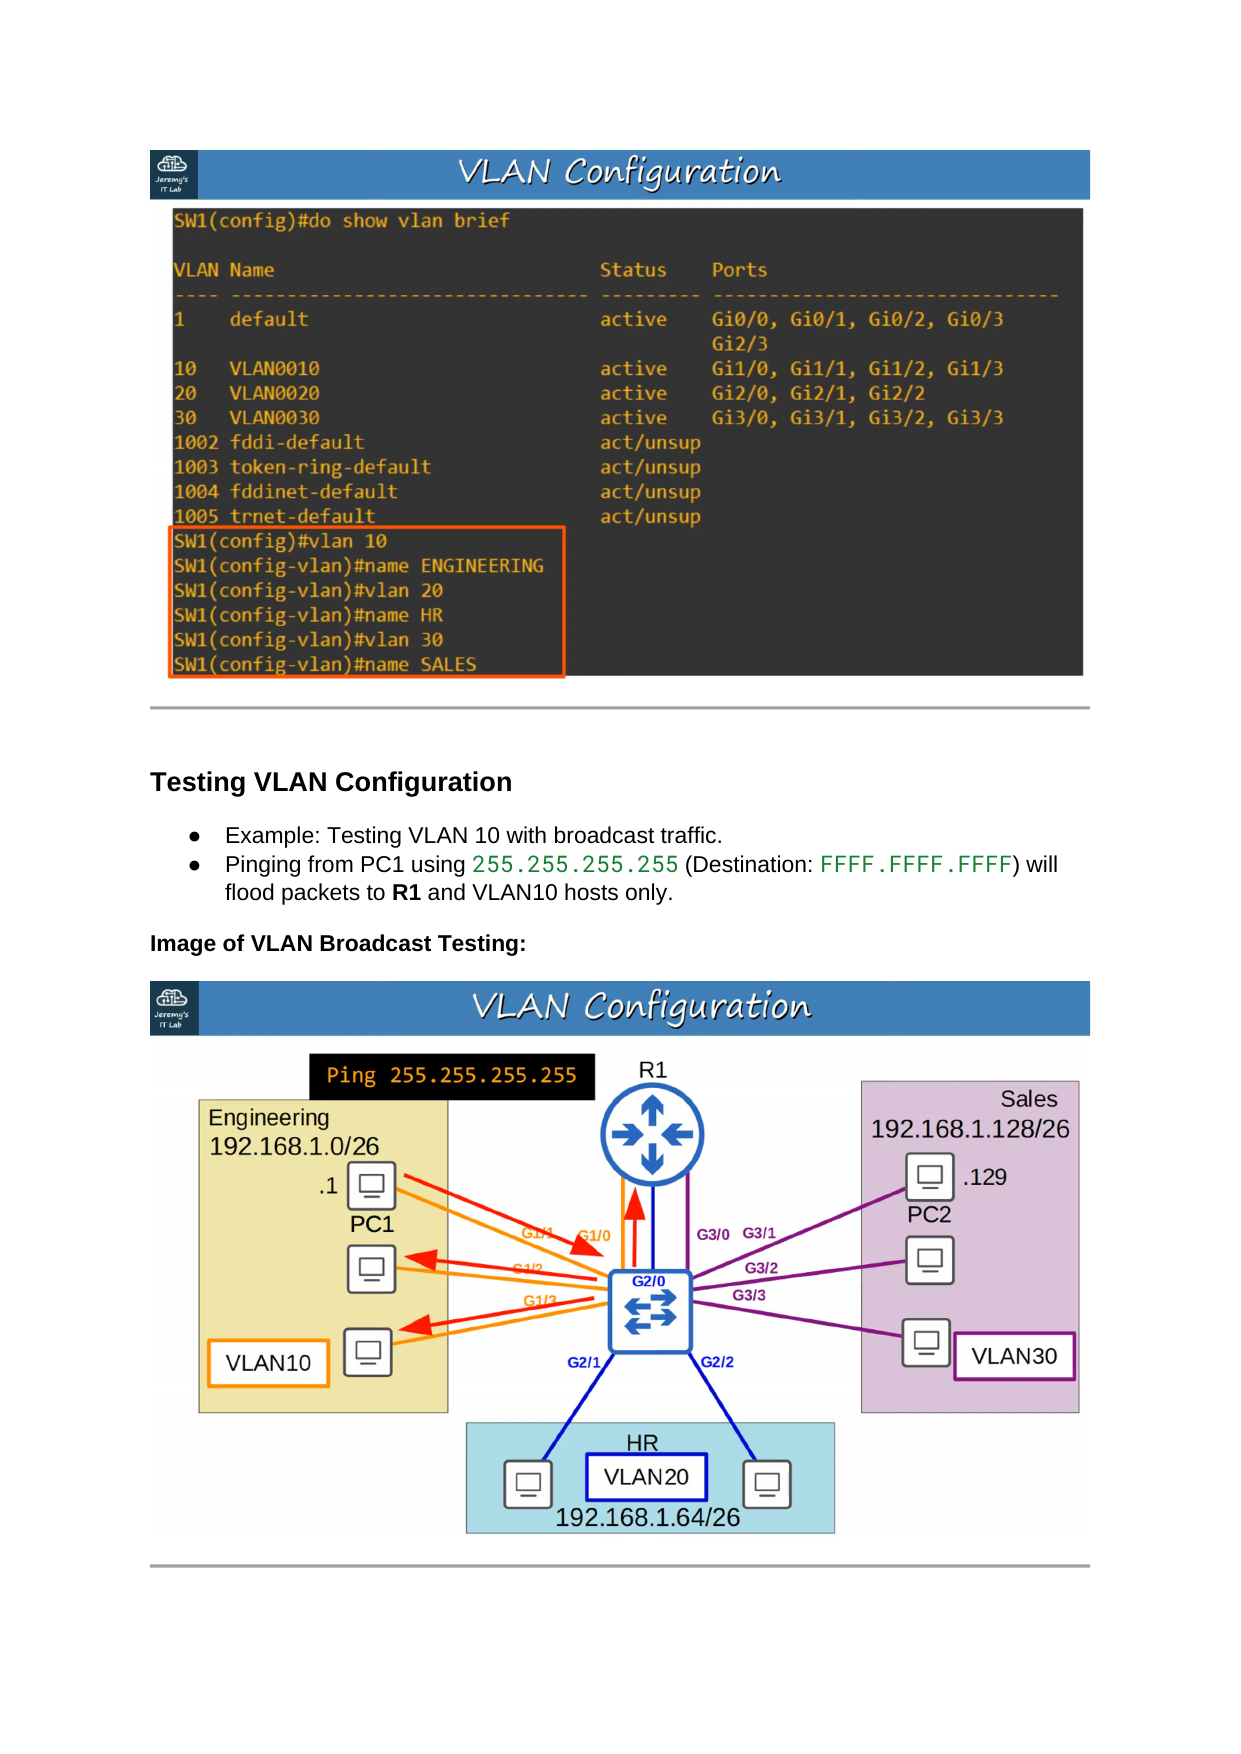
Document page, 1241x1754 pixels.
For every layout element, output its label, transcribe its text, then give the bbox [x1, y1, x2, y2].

picture [150, 150, 1091, 682]
subtitle Image of VLAN Broadcast Testing: [150, 930, 1090, 956]
list Example: Testing VLAN 10 with broadcast traffic. [187, 822, 1090, 848]
list Pinging from PC1 using 255.255.255.255 (Destination: FFFF.FFFF.FFFF) will flood packets to R1 and VLAN10 hosts only. [187, 848, 1090, 905]
picture [150, 981, 1091, 1540]
subtitle Testing VLAN Configuration [150, 766, 1090, 797]
